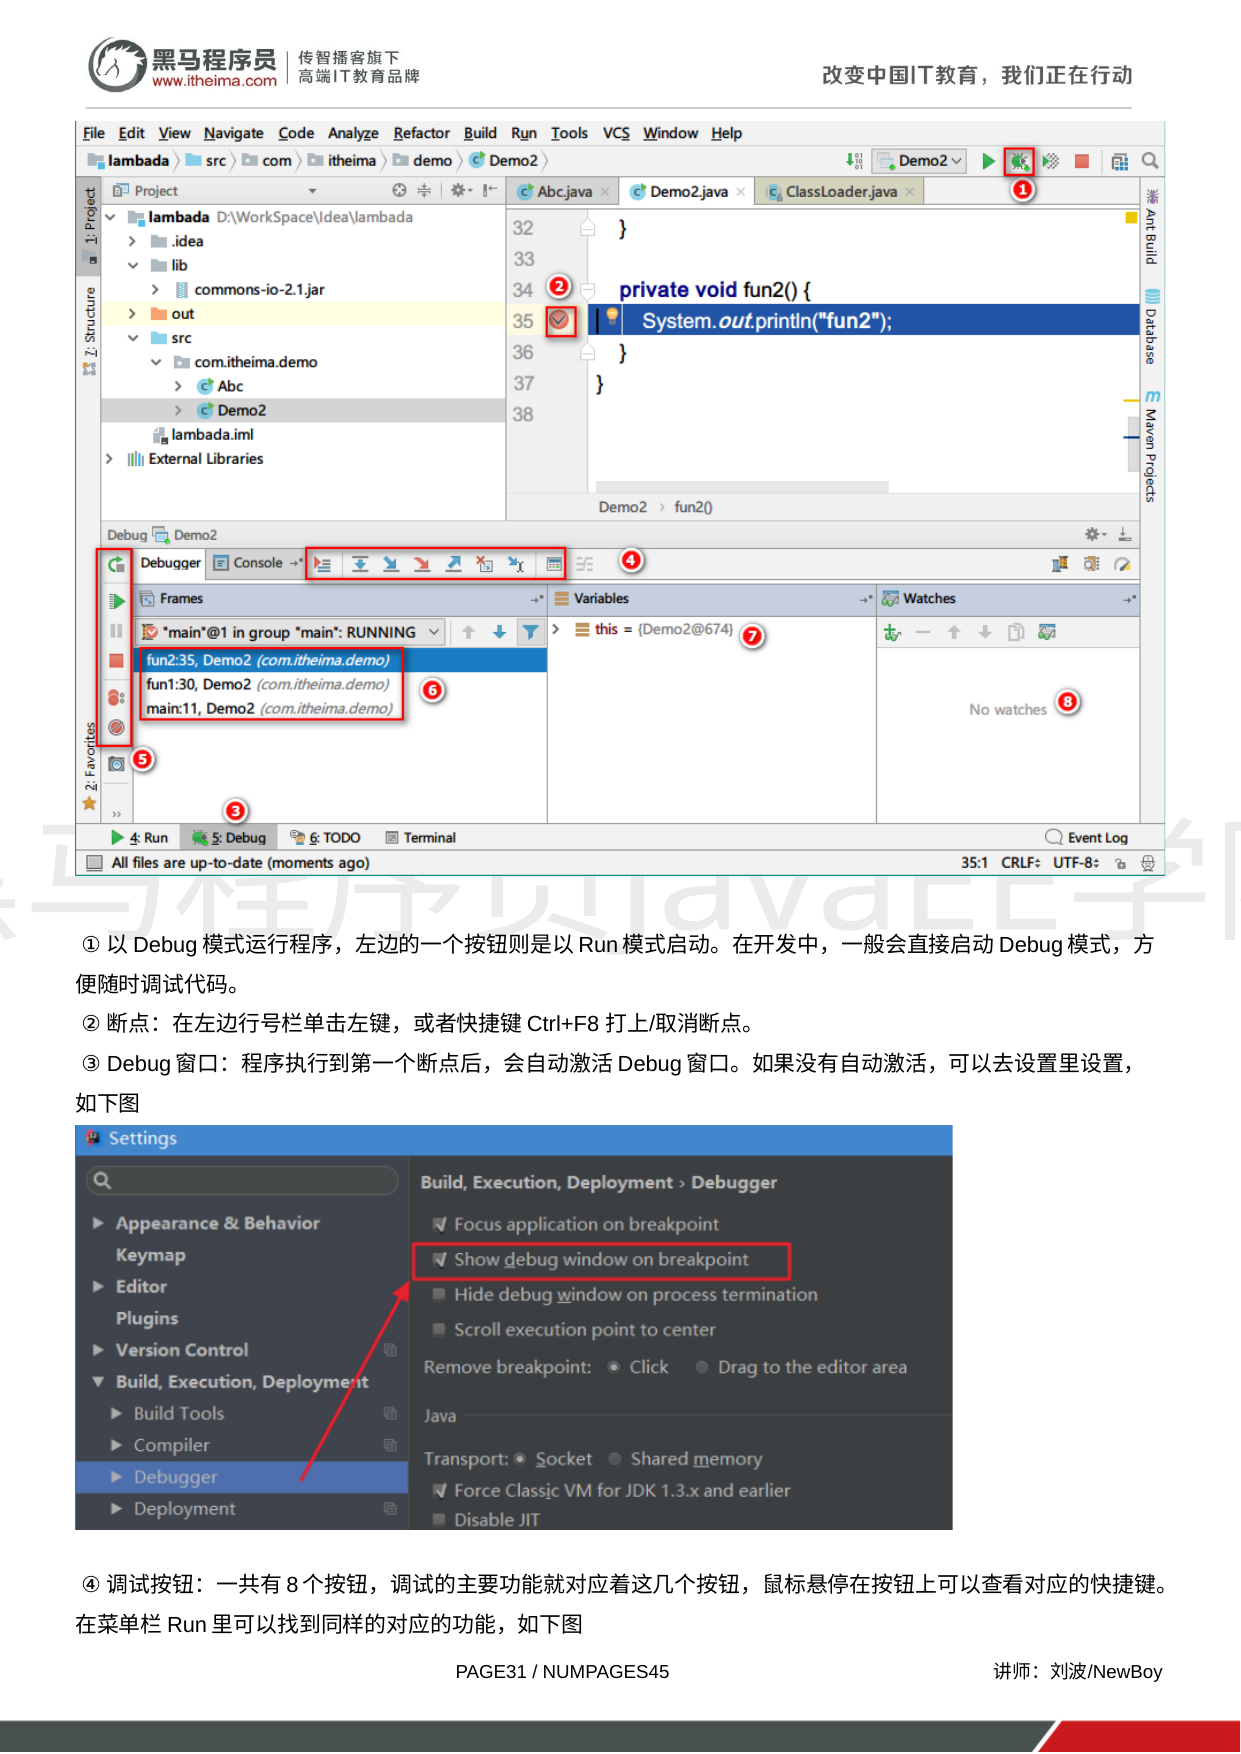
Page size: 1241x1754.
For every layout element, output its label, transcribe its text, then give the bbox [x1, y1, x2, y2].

picture [75, 1125, 953, 1530]
text ③ Debug窗口：程序执行到第一个断点后，会自动激活Debug窗口。如果没有自动激活，可以去设置里设置，如下图 [75, 1046, 1165, 1117]
picture [75, 121, 1166, 876]
text ④ 调试按钮：一共有8个按钮，调试的主要功能就对应着这几个按钮，鼠标悬停在按钮上可以查看对应的快捷键。在菜单栏Run里可以找到同样的对应的功能，如下图 [75, 1567, 1165, 1639]
text ① 以Debug模式运行程序，左边的一个按钮则是以Run模式启动。在开发中，一般会直接启动Debug模式，方便随时调试代码。 [75, 927, 1165, 998]
picture [0, 0, 1235, 116]
picture [0, 1661, 1241, 1752]
text ② 断点：在左边行号栏单击左键，或者快捷键Ctrl+F8 打上/取消断点。 [75, 1006, 1165, 1038]
